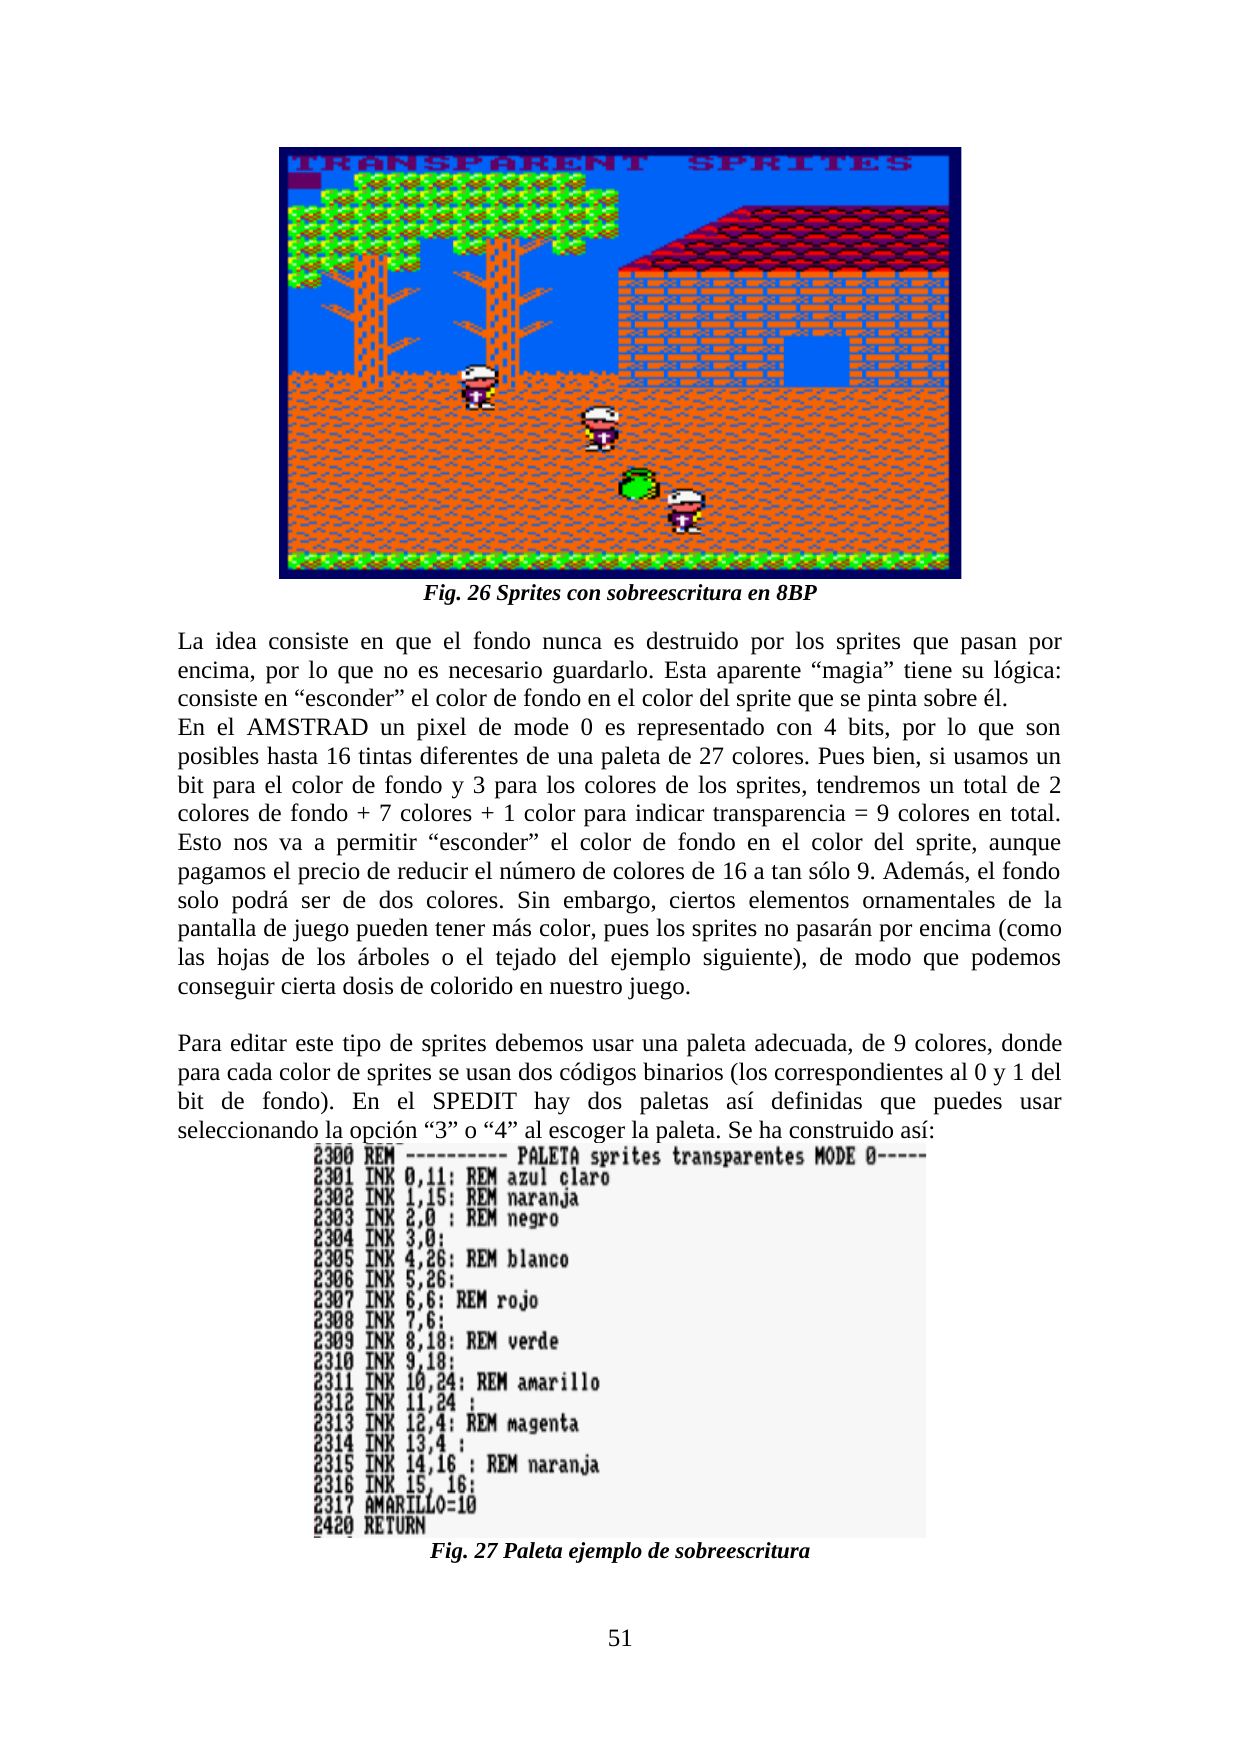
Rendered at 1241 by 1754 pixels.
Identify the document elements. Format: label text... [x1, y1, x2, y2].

text La idea consiste en que el fondo nunca es destruido por los sprites que pasan por encima, por lo que no es necesario guardarlo. Esta aparente “magia” tiene su lógica: consiste en “esconder” el color de fondo en el color del sprite que se pinta sobre él. [177, 626, 1063, 712]
picture [279, 147, 962, 579]
text Fig. 26 Sprites con sobreescritura en 8BP [177, 579, 1063, 605]
text Fig. 27 Paleta ejemplo de sobreescritura [177, 1537, 1063, 1564]
picture [313, 1143, 927, 1538]
text En el AMSTRAD un pixel de mode 0 es representado con 4 bits, por lo que son posibles hasta 16 tintas diferentes de una paleta de 27 colores. Pues bien, si usamos un bit para el color de fondo y 3 para los colores de los sprites, tendremos un total de 2 colores de fondo + 7 colores + 1 color para indicar transparencia = 9 colores en total. Esto nos va a permitir “esconder” el color de fondo en el color del sprite, aunque pagamos el precio de reducir el número de colores de 16 a tan sólo 9. Además, el fondo solo podrá ser de dos colores. Sin embargo, ciertos elementos ornamentales de la pantalla de juego pueden tener más color, pues los sprites no pasarán por encima (como las hojas de los árboles o el tejado del ejemplo siguiente), de modo que podemos conseguir cierta dosis de colorido en nuestro juego. [177, 712, 1063, 1000]
text Para editar este tipo de sprites debemos usar una paleta adecuada, de 9 colores, donde para cada color de sprites se usan dos códigos binarios (los correspondientes al 0 y 1 del bit de fondo). En el SPEDIT hay dos paletas así definidas que puedes usar seleccionando la opción “3” o “4” al escoger la paleta. Se ha construido así: [177, 1028, 1063, 1143]
